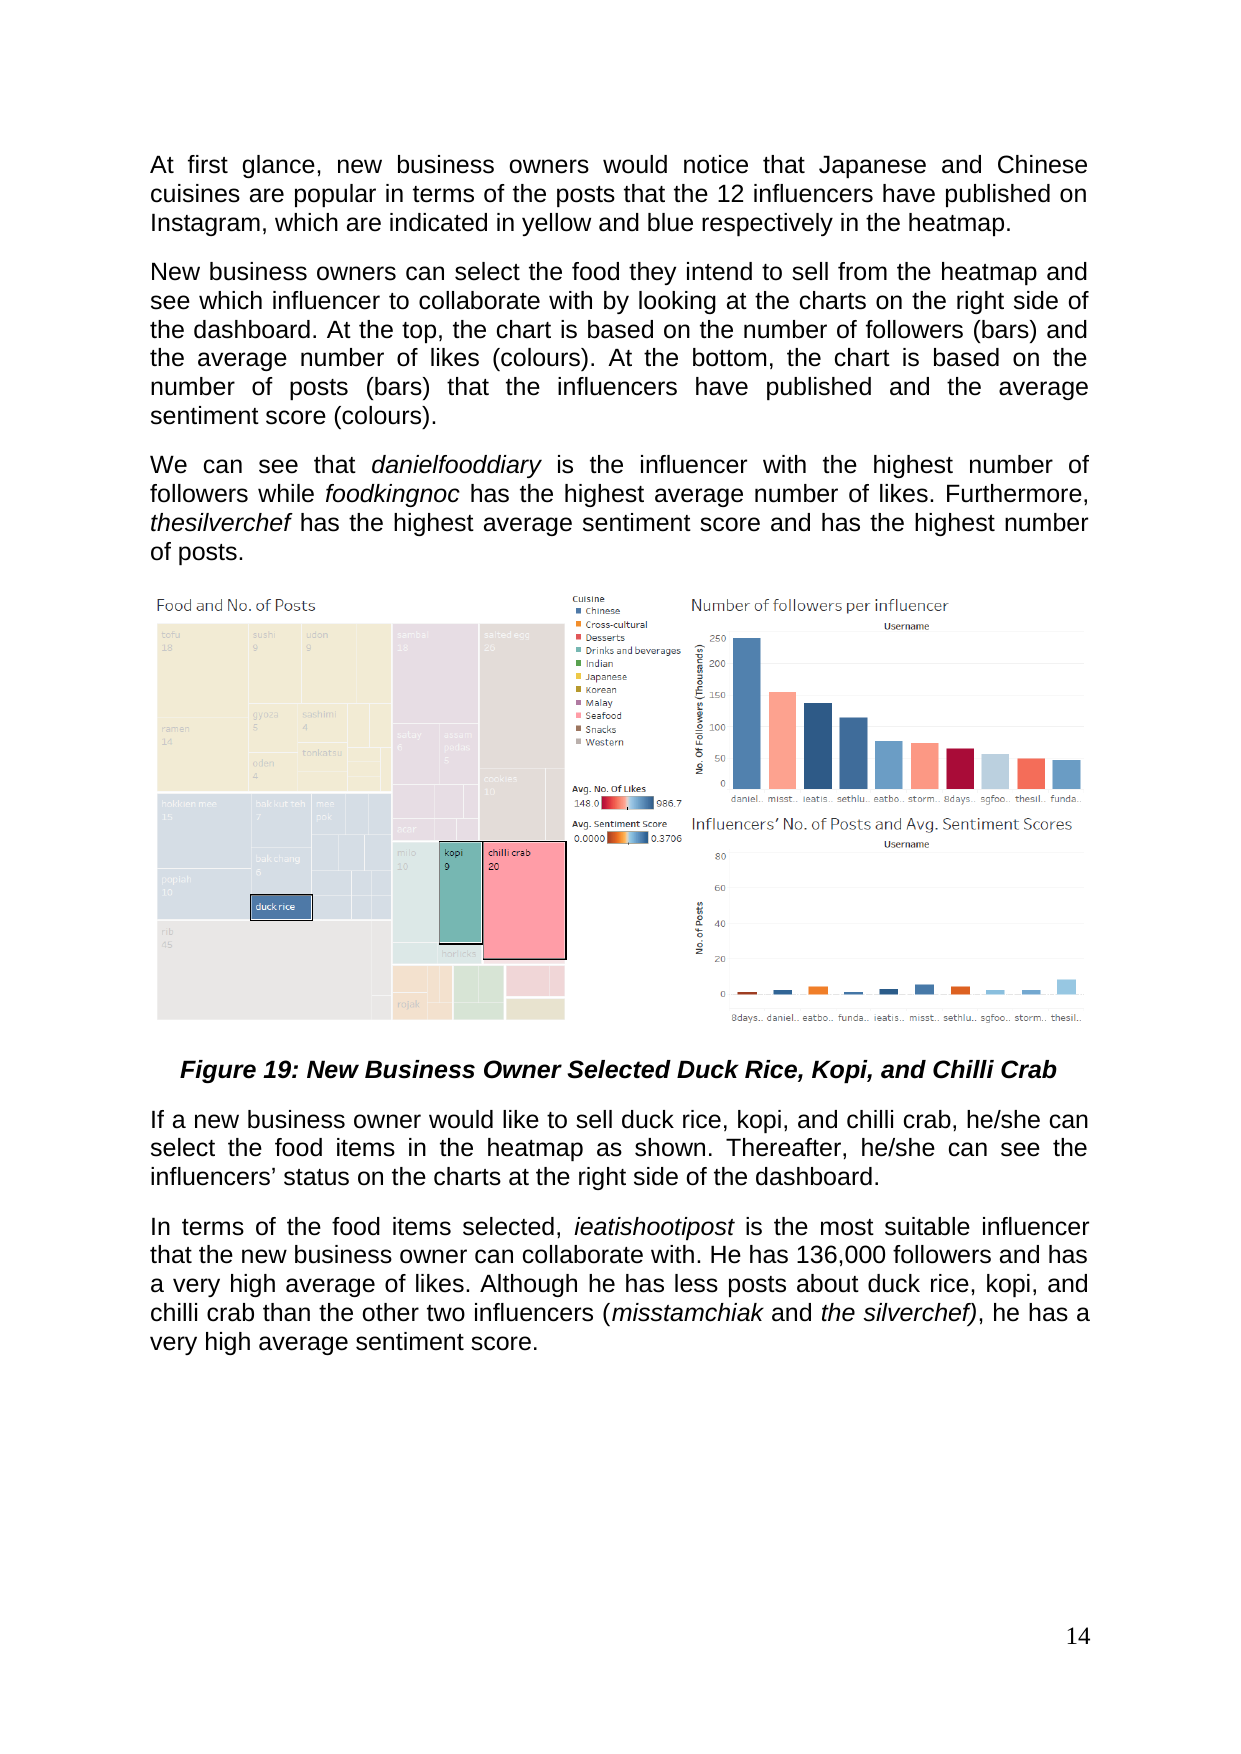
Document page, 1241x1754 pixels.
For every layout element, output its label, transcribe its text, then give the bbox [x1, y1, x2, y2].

text In terms of the food items selected, ieatishootipost is the most suitable influencer that the new business owner can collaborate with. He has 136,000 followers and has a very high average of likes. Although he has less posts about duck rice, kopi, and chilli crab than the other two influencers (misstamchiak and the silverchef), he has a very high average sentiment score. [150, 1212, 1090, 1355]
text If a new business owner would like to sell duck rice, kopi, and chilli crab, he/she can select the food items in the heatmap as shown. Thereafter, he/she can see the influencers’ status on the charts at the right side of the dashboard. [150, 1104, 1090, 1191]
text Figure 19: New Business Owner Selected Duck Rice, Kopi, and Chilli Crab [150, 1055, 1090, 1084]
text New business owners can select the food they intend to sell from the heatmap and see which influencer to collaborate with by looking at the charts on the right side of the dashboard. At the top, the chart is based on the number of followers (bars) and the average number of likes (colours). At the bottom, the chart is based on the number of posts (bars) that the influencers have published and the average sentiment score (colours). [150, 257, 1090, 429]
picture [150, 586, 1091, 1035]
text We can see that danielfooddiary is the influencer with the highest number of followers while foodkingnoc has the highest average number of likes. Furthermore, thesilverchef has the highest average sentiment score and has the highest number of posts. [150, 450, 1090, 565]
text At first glance, new business owners would notice that Japanese and Chinese cuisines are popular in terms of the posts that the 12 influencers have published on Instagram, which are indicated in yellow and blue respectively in the heatmap. [150, 150, 1090, 236]
